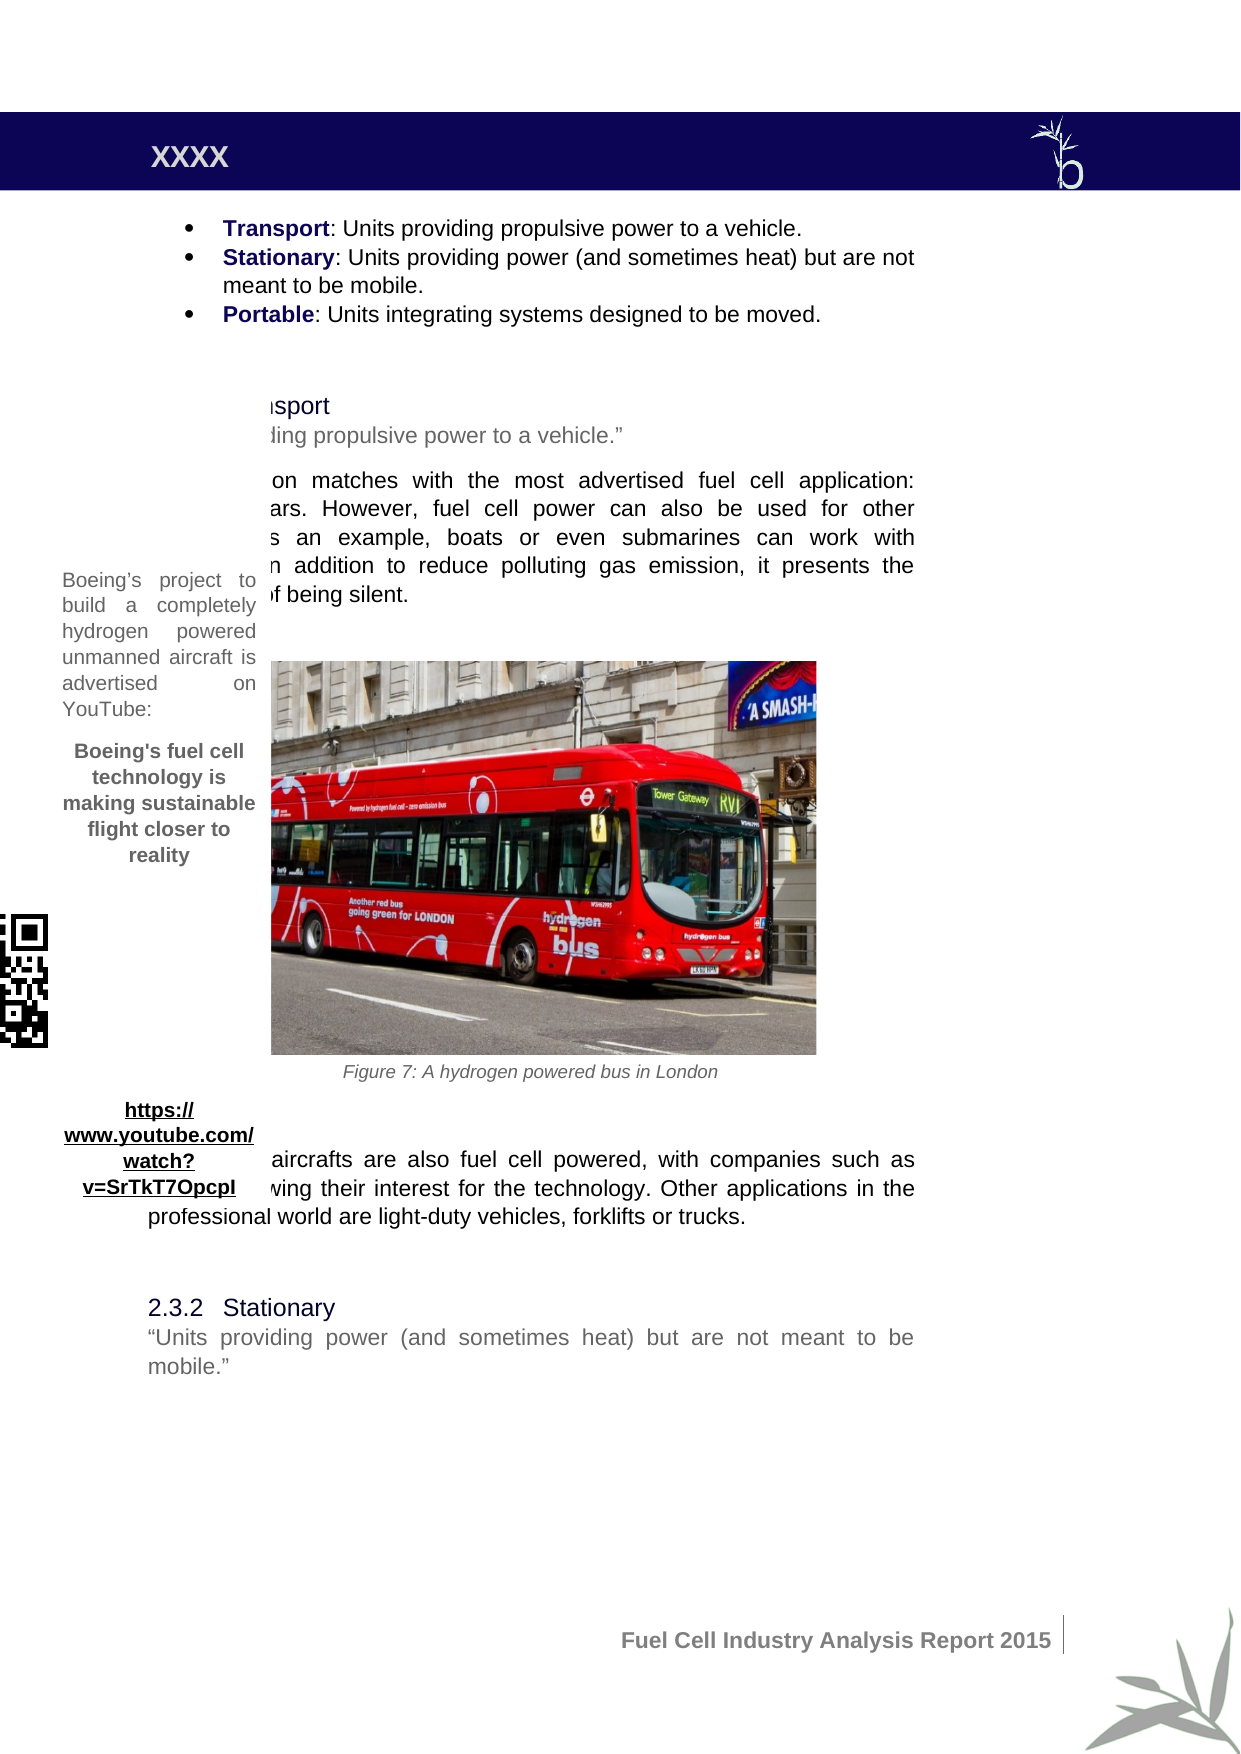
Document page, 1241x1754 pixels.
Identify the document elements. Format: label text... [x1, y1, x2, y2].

picture [1068, 1607, 1241, 1754]
picture [272, 661, 817, 1055]
list Transport: Units providing propulsive power to a vehicle. [185, 215, 915, 242]
text “Units providing propulsive power to a vehicle.” [272, 422, 915, 448]
text This definition matches with the most advertised fuel cell application: hydrogen cars. However, fuel cell power can also be used for other vehicles. As an example, boats or even submarines can work with hydrogen. In addition to reduce polluting gas emission, it presents the advantage of being silent. [272, 467, 915, 607]
picture [0, 892, 70, 1070]
text “Units providing power (and sometimes heat) but are not meant to be mobile.” [148, 1324, 915, 1379]
subtitle Transport [272, 391, 915, 419]
text Some light aircrafts are also fuel cell powered, with companies such as Boeing showing their interest for the technology. Other applications in the professional world are light-duty vehicles, forklifts or trucks. [148, 1146, 915, 1229]
list Portable: Units integrating systems designed to be moved. [185, 301, 915, 327]
subtitle Stationary [148, 1293, 915, 1322]
list Stationary: Units providing power (and sometimes heat) but are not meant to be mobile. [185, 244, 915, 298]
